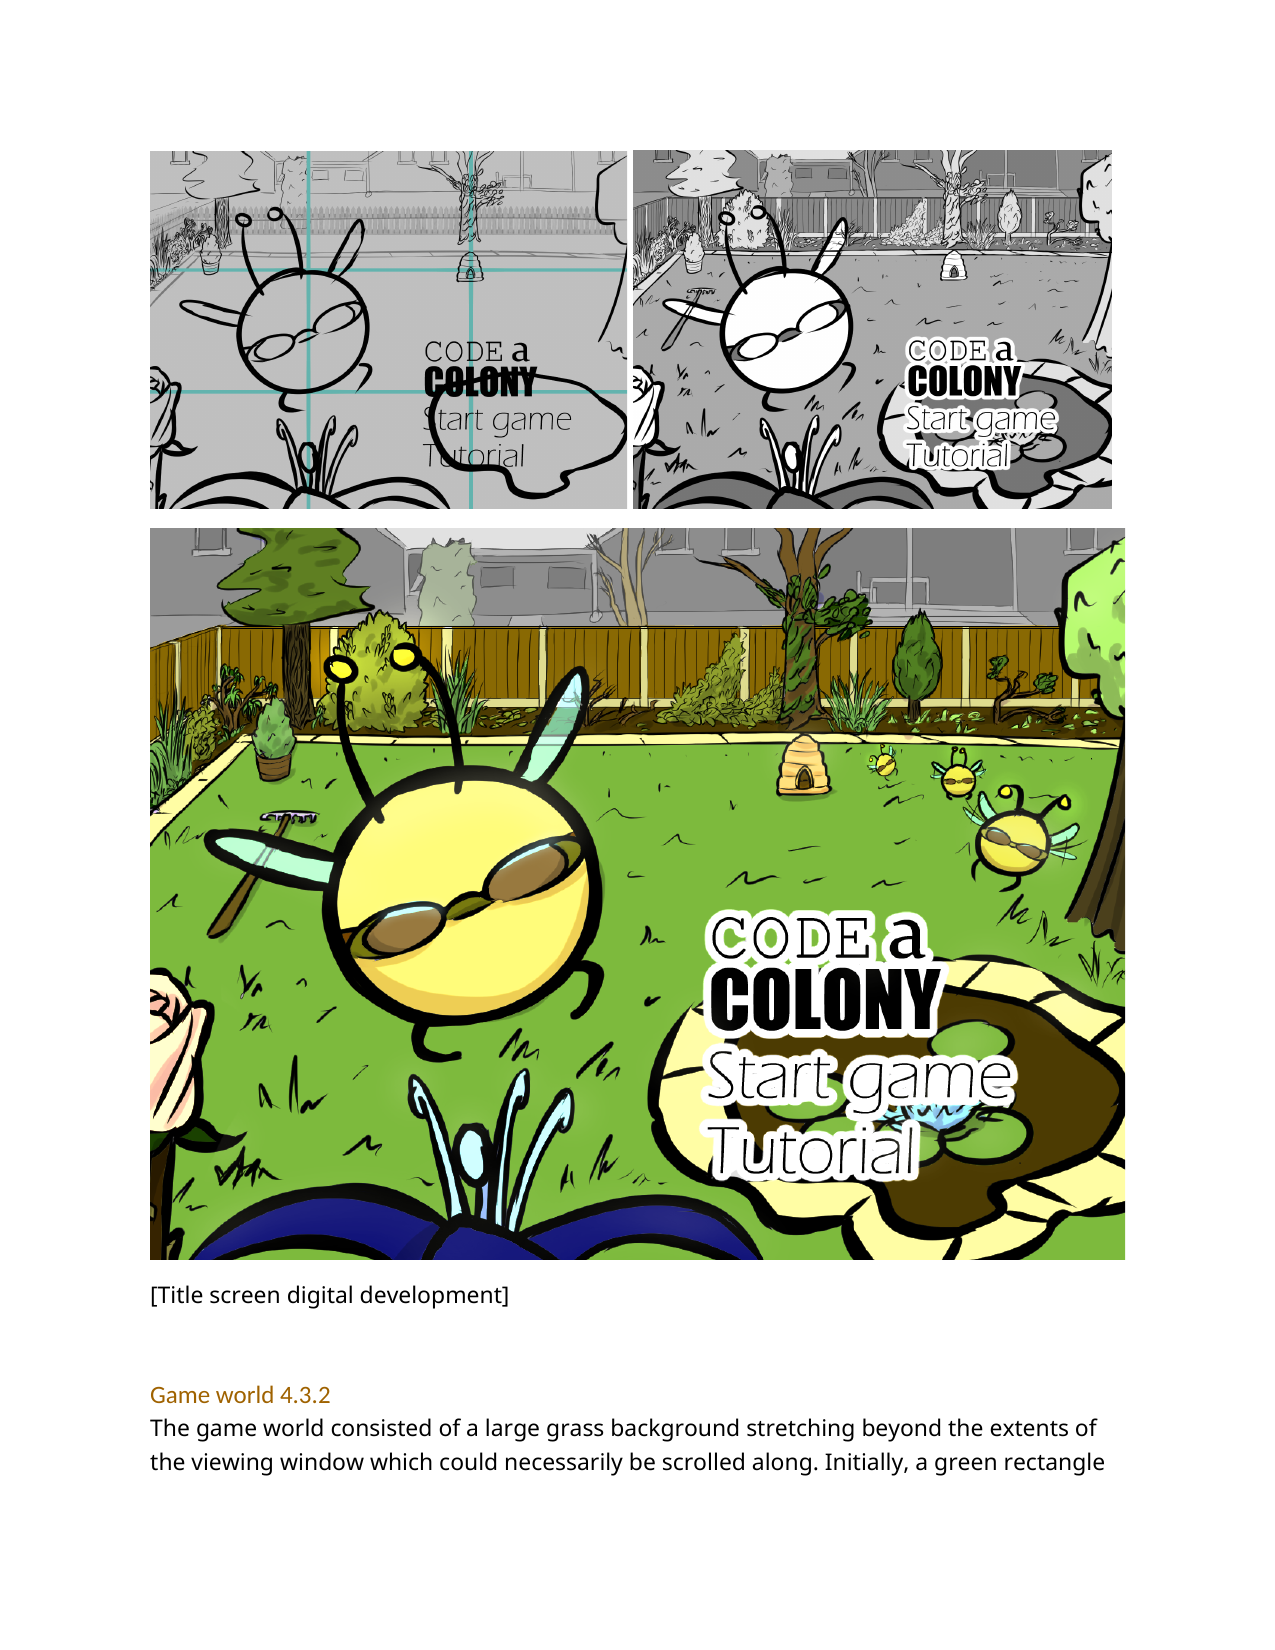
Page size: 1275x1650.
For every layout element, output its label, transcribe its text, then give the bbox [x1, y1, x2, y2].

picture [633, 150, 1112, 509]
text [150, 1412, 1125, 1477]
picture [150, 528, 1125, 1260]
text [Title screen digital development] [150, 1279, 1125, 1310]
picture [150, 151, 628, 509]
subtitle Game world 4.3.2 [150, 1379, 1125, 1410]
